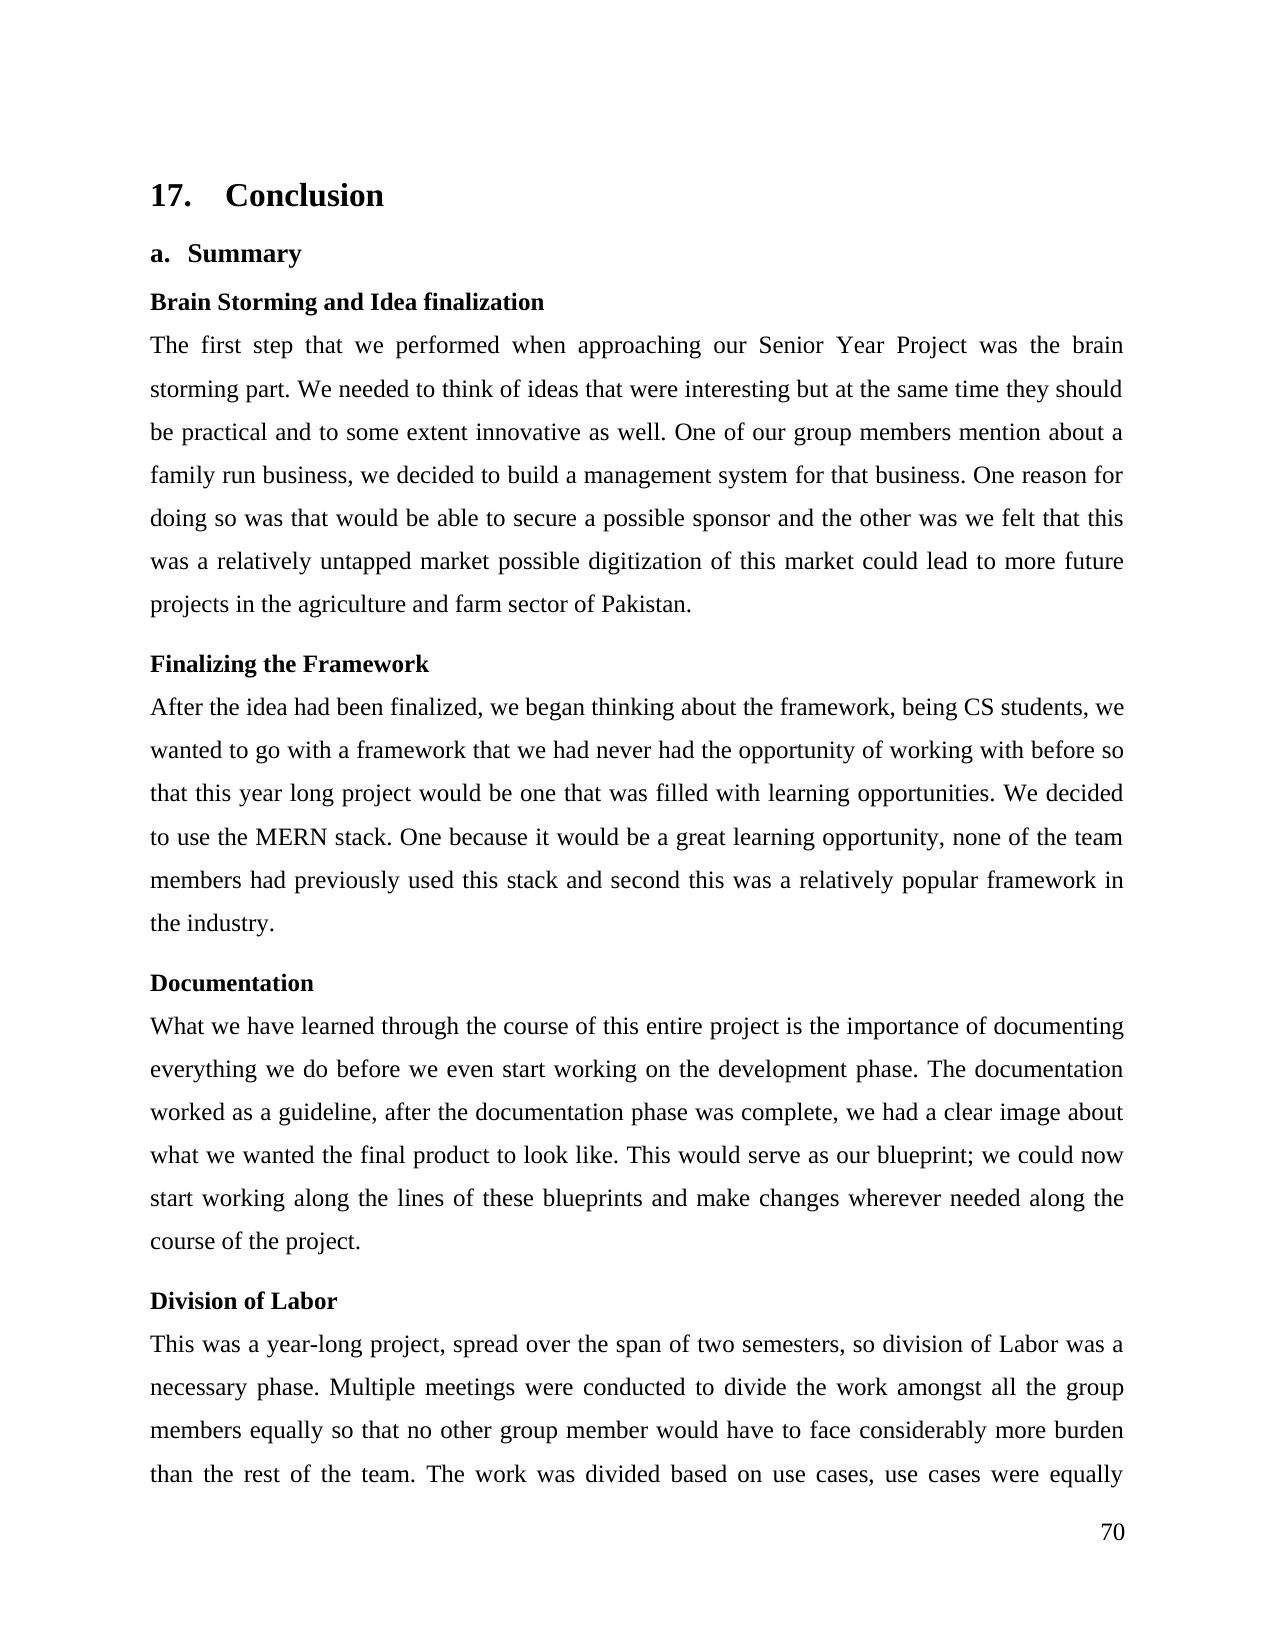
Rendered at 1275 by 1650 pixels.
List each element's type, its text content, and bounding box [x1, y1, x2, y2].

text The first step that we performed when approaching our Senior Year Project was the brain storming part. We needed to think of ideas that were interesting but at the same time they should be practical and to some extent innovative as well. One of our group members mention about a family run business, we decided to build a management system for that business. One reason for doing so was that would be able to secure a possible sponsor and the other was we felt that this was a relatively untapped market possible digitization of this market could lead to more future projects in the agriculture and farm sector of Pakistan. [150, 331, 1125, 618]
subtitle Division of Labor [150, 1286, 1125, 1315]
subtitle Documentation [150, 968, 1125, 996]
subtitle Finalizing the Framework [150, 649, 1125, 678]
subtitle Brain Storming and Idea finalization [150, 287, 1125, 316]
text After the idea had been finalized, we began thinking about the framework, being CS students, we wanted to go with a framework that we had never had the opportunity of working with before so that this year long project would be one that was filled with learning opportunities. We decided to use the MERN stack. One because it would be a great learning opportunity, none of the team members had previously used this stack and second this was a relatively popular framework in the industry. [150, 692, 1125, 937]
subtitle Conclusion [150, 175, 1125, 213]
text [150, 1329, 1125, 1487]
subtitle Summary [150, 237, 1125, 268]
text What we have learned through the course of this entire project is the importance of documenting everything we do before we even start working on the development phase. The documentation worked as a guideline, after the documentation phase was complete, we had a clear image about what we wanted the final product to look like. This would serve as our blueprint; we could now start working along the lines of these blueprints and make changes wherever needed along the course of the project. [150, 1011, 1125, 1255]
